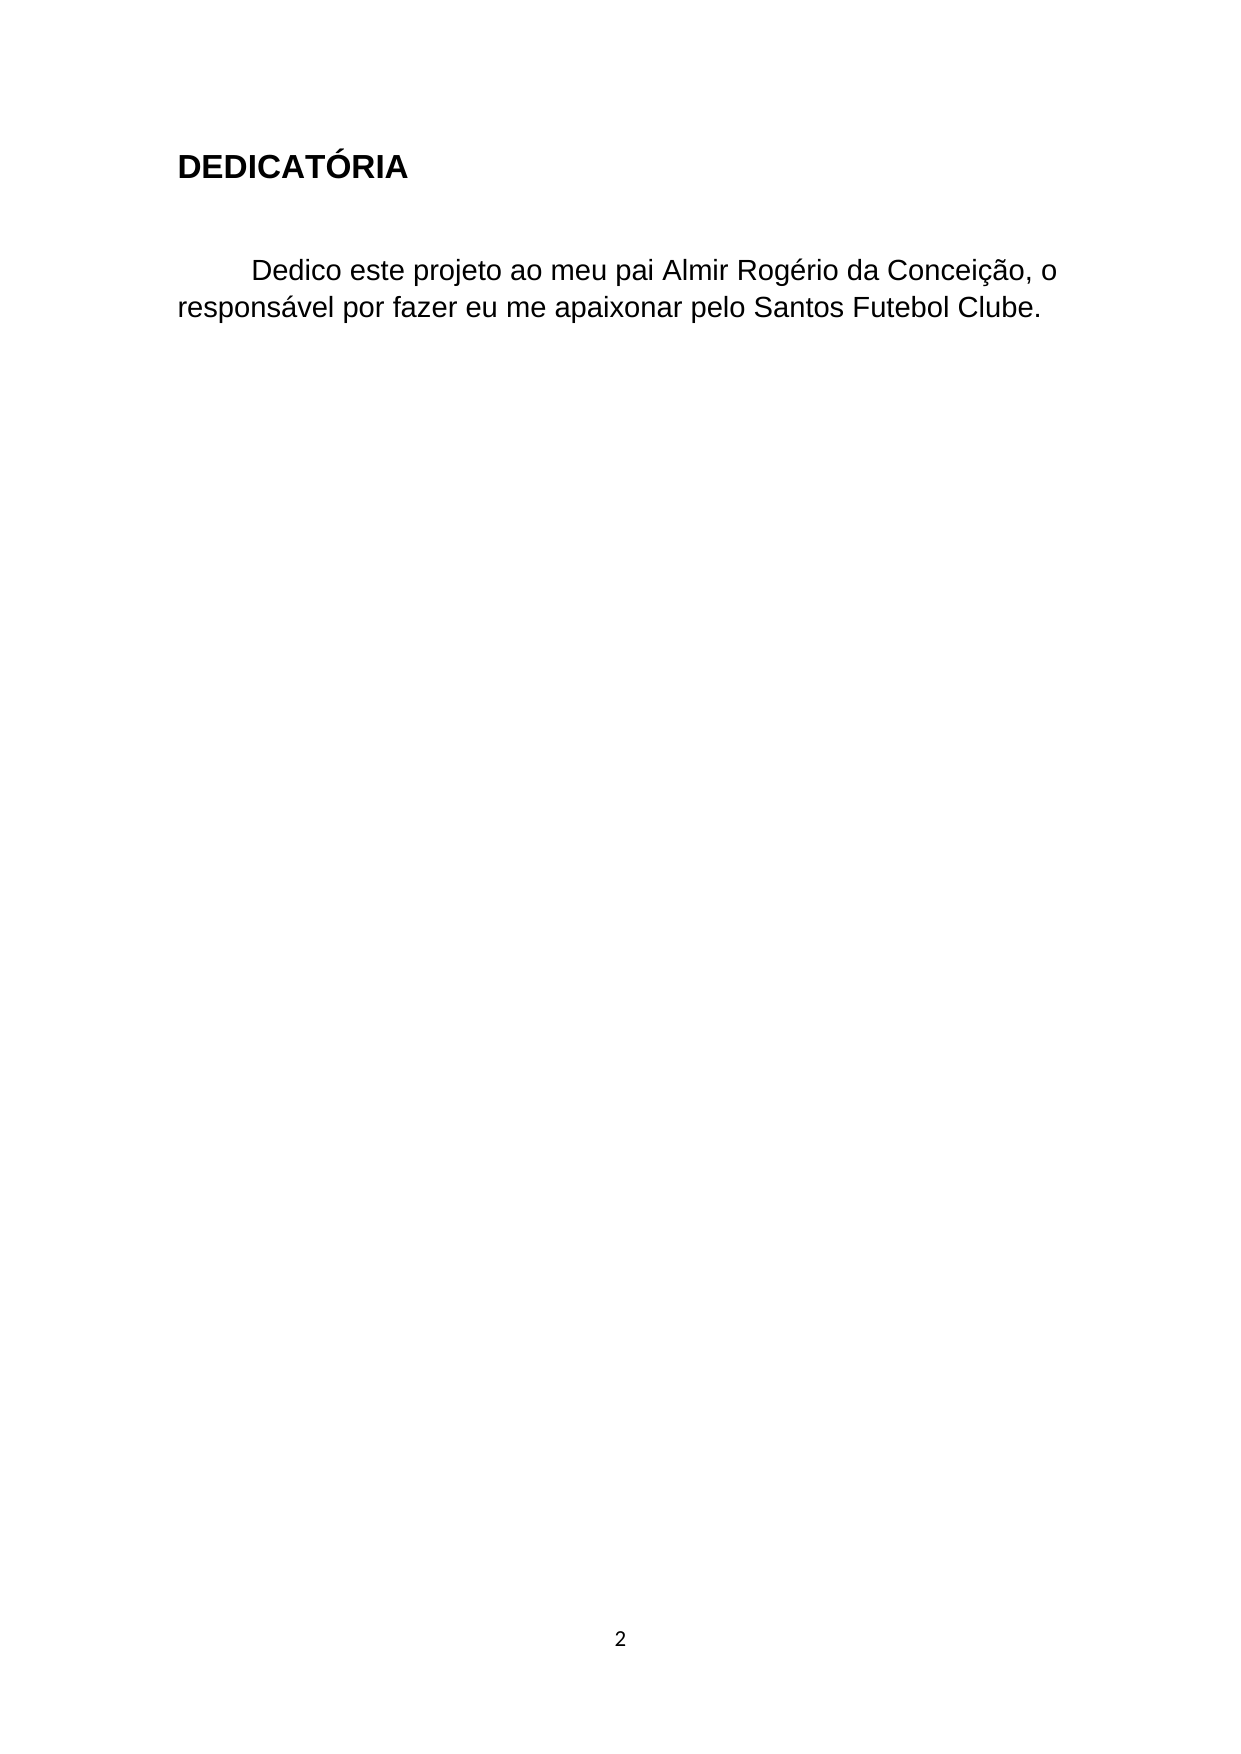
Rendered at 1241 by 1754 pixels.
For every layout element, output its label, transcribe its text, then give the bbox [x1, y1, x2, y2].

text DEDICATÓRIA [177, 148, 1063, 186]
text Dedico este projeto ao meu pai Almir Rogério da Conceição, o responsável por fazer eu me apaixonar pelo Santos Futebol Clube. [177, 253, 1063, 323]
